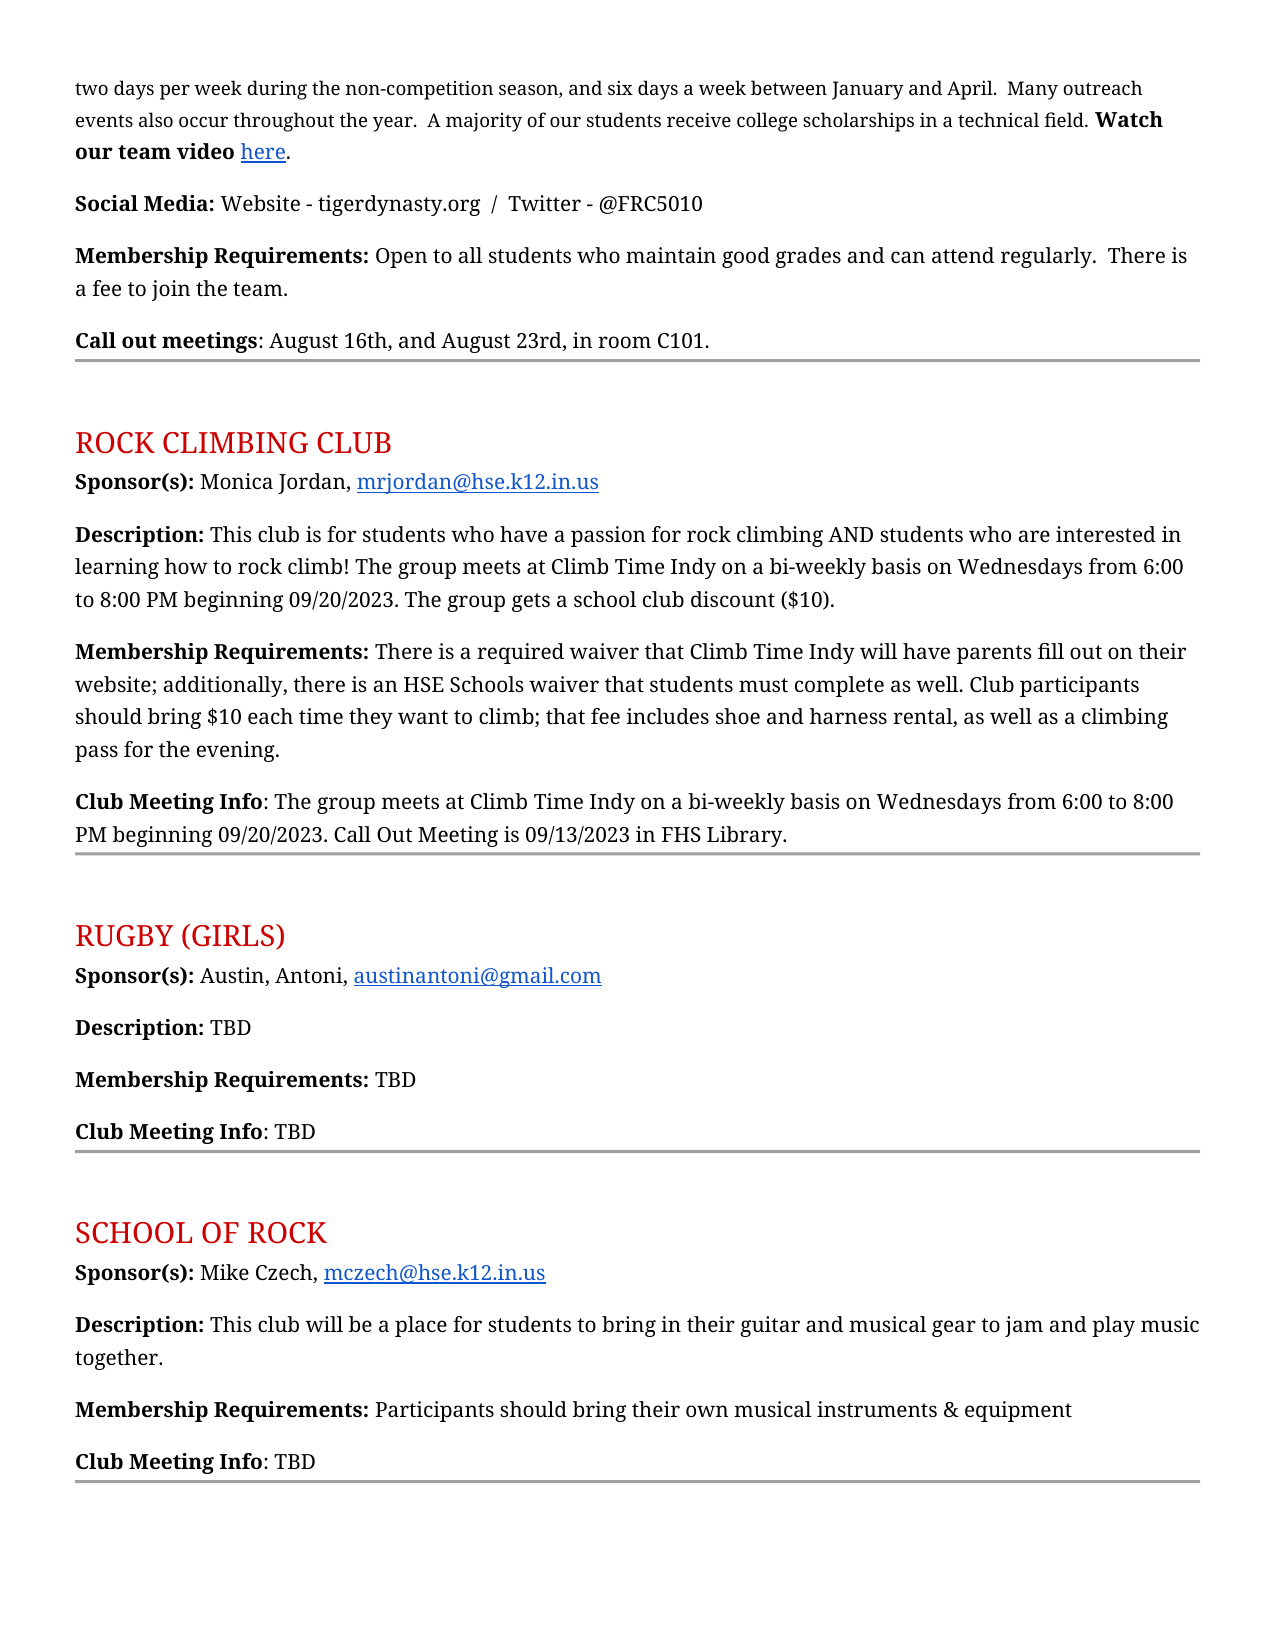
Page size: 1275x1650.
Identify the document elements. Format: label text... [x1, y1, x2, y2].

text Sponsor(s): Monica Jordan, mrjordan@hse.k12.in.us [75, 467, 1200, 496]
text Description: TBD [75, 1013, 1200, 1041]
text Call out meetings: August 16th, and August 23rd, in room C101. [75, 326, 1200, 355]
text Membership Requirements: There is a required waiver that Climb Time Indy will have parents fill out on their website; additionally, there is an HSE Schools waiver that students must complete as well. Club participants should bring $10 each time they want to climb; that fee includes shoe and harness rental, as well as a climbing pass for the evening. [75, 637, 1200, 763]
text Social Media: Website - tigerdynasty.org / Twitter - @FRC5010 [75, 189, 1200, 218]
text Membership Requirements: Open to all students who maintain good grades and can attend regularly. There is a fee to join the team. [75, 242, 1200, 303]
text Membership Requirements: TBD [75, 1065, 1200, 1093]
text Club Meeting Info: TBD [75, 1117, 1200, 1146]
text ROCK CLIMBING CLUB [75, 422, 1200, 462]
text Sponsor(s): Mike Czech, mczech@hse.k12.in.us [75, 1258, 1200, 1287]
text Description: This club will be a place for students to bring in their guitar and musical gear to jam and play music together. [75, 1311, 1200, 1372]
text RUGBY (GIRLS) [75, 915, 1200, 955]
text Club Meeting Info: The group meets at Climb Time Indy on a bi-weekly basis on Wednesdays from 6:00 to 8:00 PM beginning 09/20/2023. Call Out Meeting is 09/13/2023 in FHS Library. [75, 787, 1200, 848]
text Membership Requirements: Participants should bring their own musical instruments & equipment [75, 1395, 1200, 1424]
text Club Meeting Info: TBD [75, 1447, 1200, 1476]
text Sponsor(s): Austin, Antoni, austinantoni@gmail.com [75, 961, 1200, 989]
text SCHOOL OF ROCK [75, 1213, 1200, 1252]
text Description: This club is for students who have a passion for rock climbing AND students who are interested in learning how to rock climb! The group meets at Climb Time Indy on a bi-weekly basis on Wednesdays from 6:00 to 8:00 PM beginning 09/20/2023. The group gets a school club discount ($10). [75, 520, 1200, 613]
